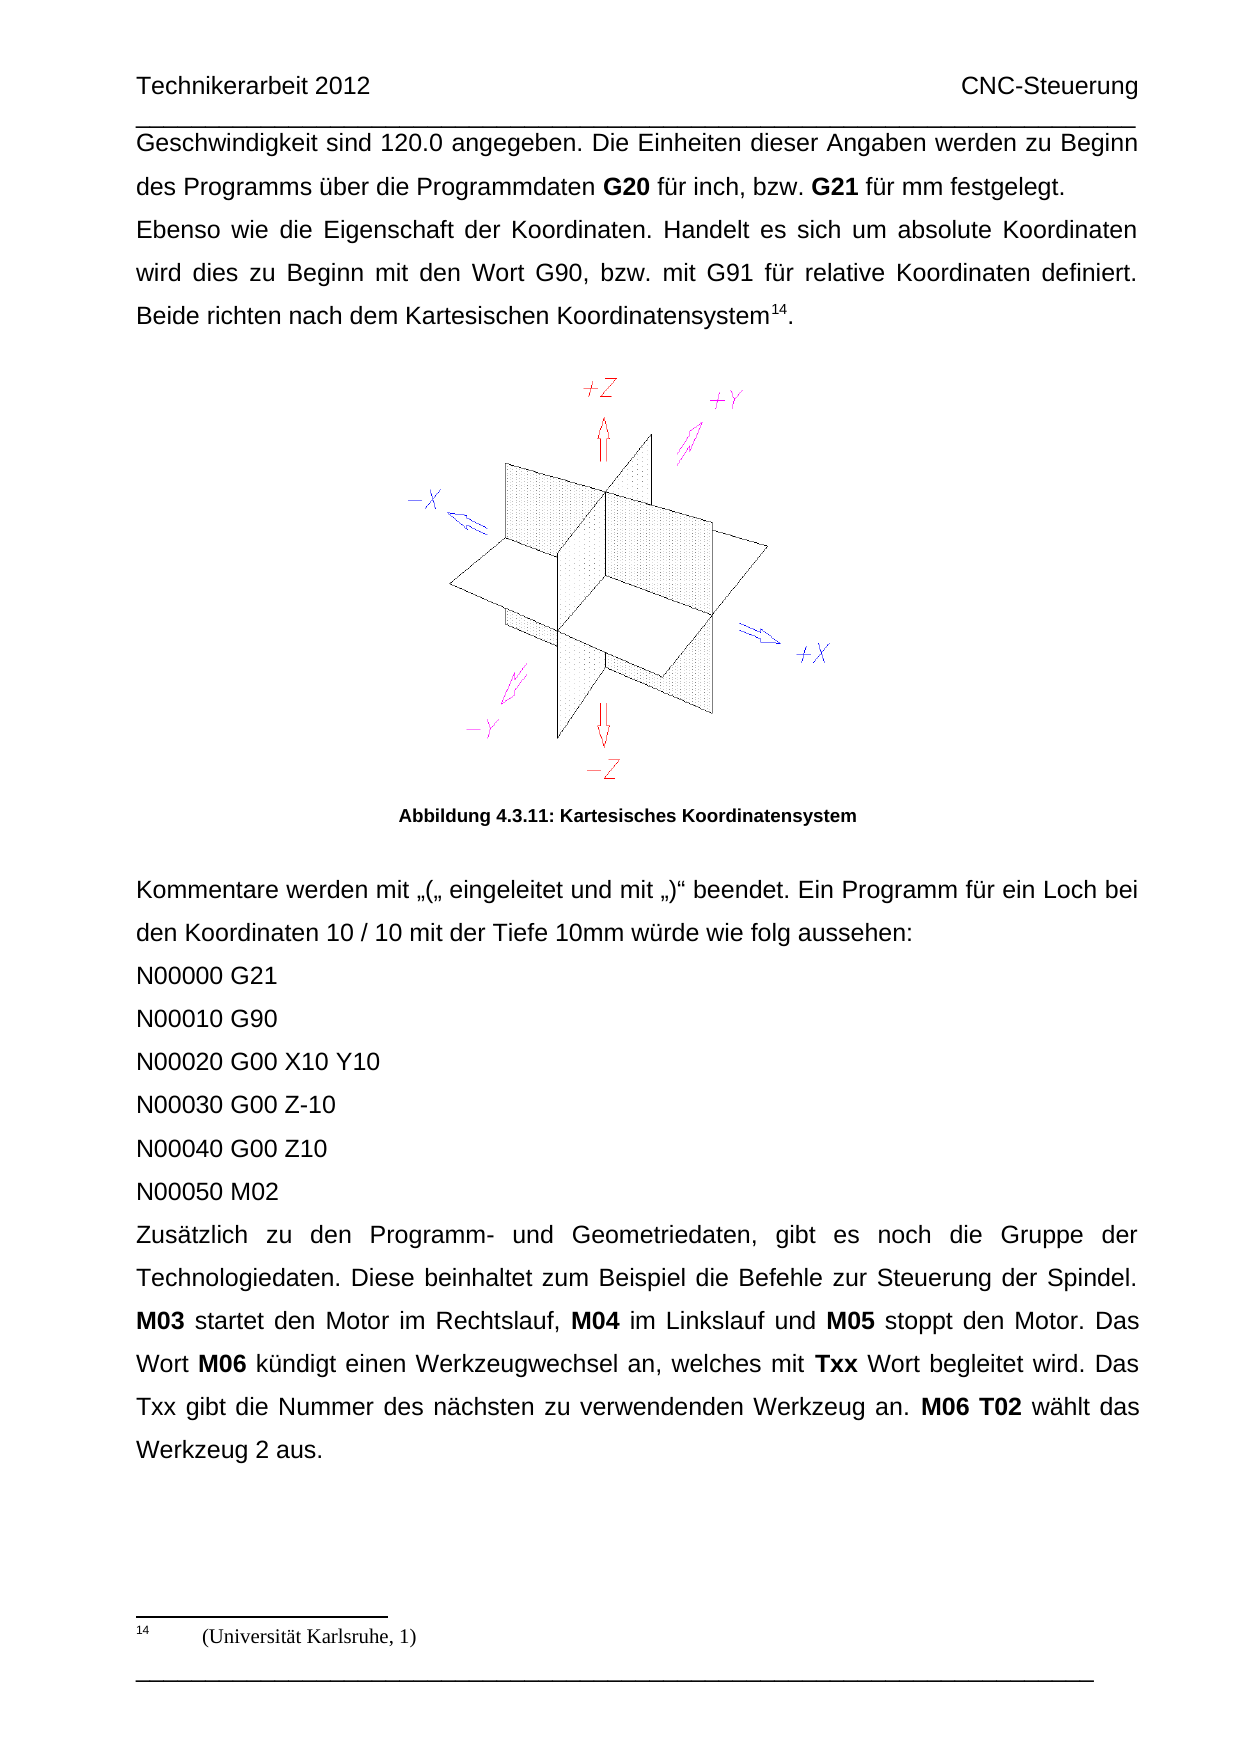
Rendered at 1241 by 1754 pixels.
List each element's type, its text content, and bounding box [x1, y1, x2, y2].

text Ebenso wie die Eigenschaft der Koordinaten. Handelt es sich um absolute Koordinaten wird dies zu Beginn mit den Wort G90, bzw. mit G91 für relative Koordinaten definiert. Beide richten nach dem Kartesischen Koordinatensystem. [136, 214, 1140, 329]
text N00020 G00 X10 Y10 [136, 1047, 1140, 1076]
text N00030 G00 Z-10 [136, 1091, 1140, 1119]
picture [398, 354, 868, 803]
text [136, 128, 1140, 200]
text Kommentare werden mit „(„ eingeleitet und mit „)“ beendet. Ein Programm für ein Loch bei den Koordinaten 10 / 10 mit der Tiefe 10mm würde wie folg aussehen: [136, 875, 1140, 947]
text N00010 G90 [136, 1004, 1140, 1033]
text N00000 G21 [136, 961, 1140, 990]
text N00050 M02 [136, 1177, 1140, 1206]
text N00040 G00 Z10 [136, 1134, 1140, 1162]
text Zusätzlich zu den Programm- und Geometriedaten, gibt es noch die Gruppe der Technologiedaten. Diese beinhaltet zum Beispiel die Befehle zur Steuerung der Spindel. M03 startet den Motor im Rechtslauf, M04 im Linkslauf und M05 stoppt den Motor. Das Wort M06 kündigt einen Werkzeugwechsel an, welches mit Txx Wort begleitet wird. Das Txx gibt die Nummer des nächsten zu verwendenden Werkzeug an. M06 T02 wählt das Werkzeug 2 aus. [136, 1220, 1140, 1464]
